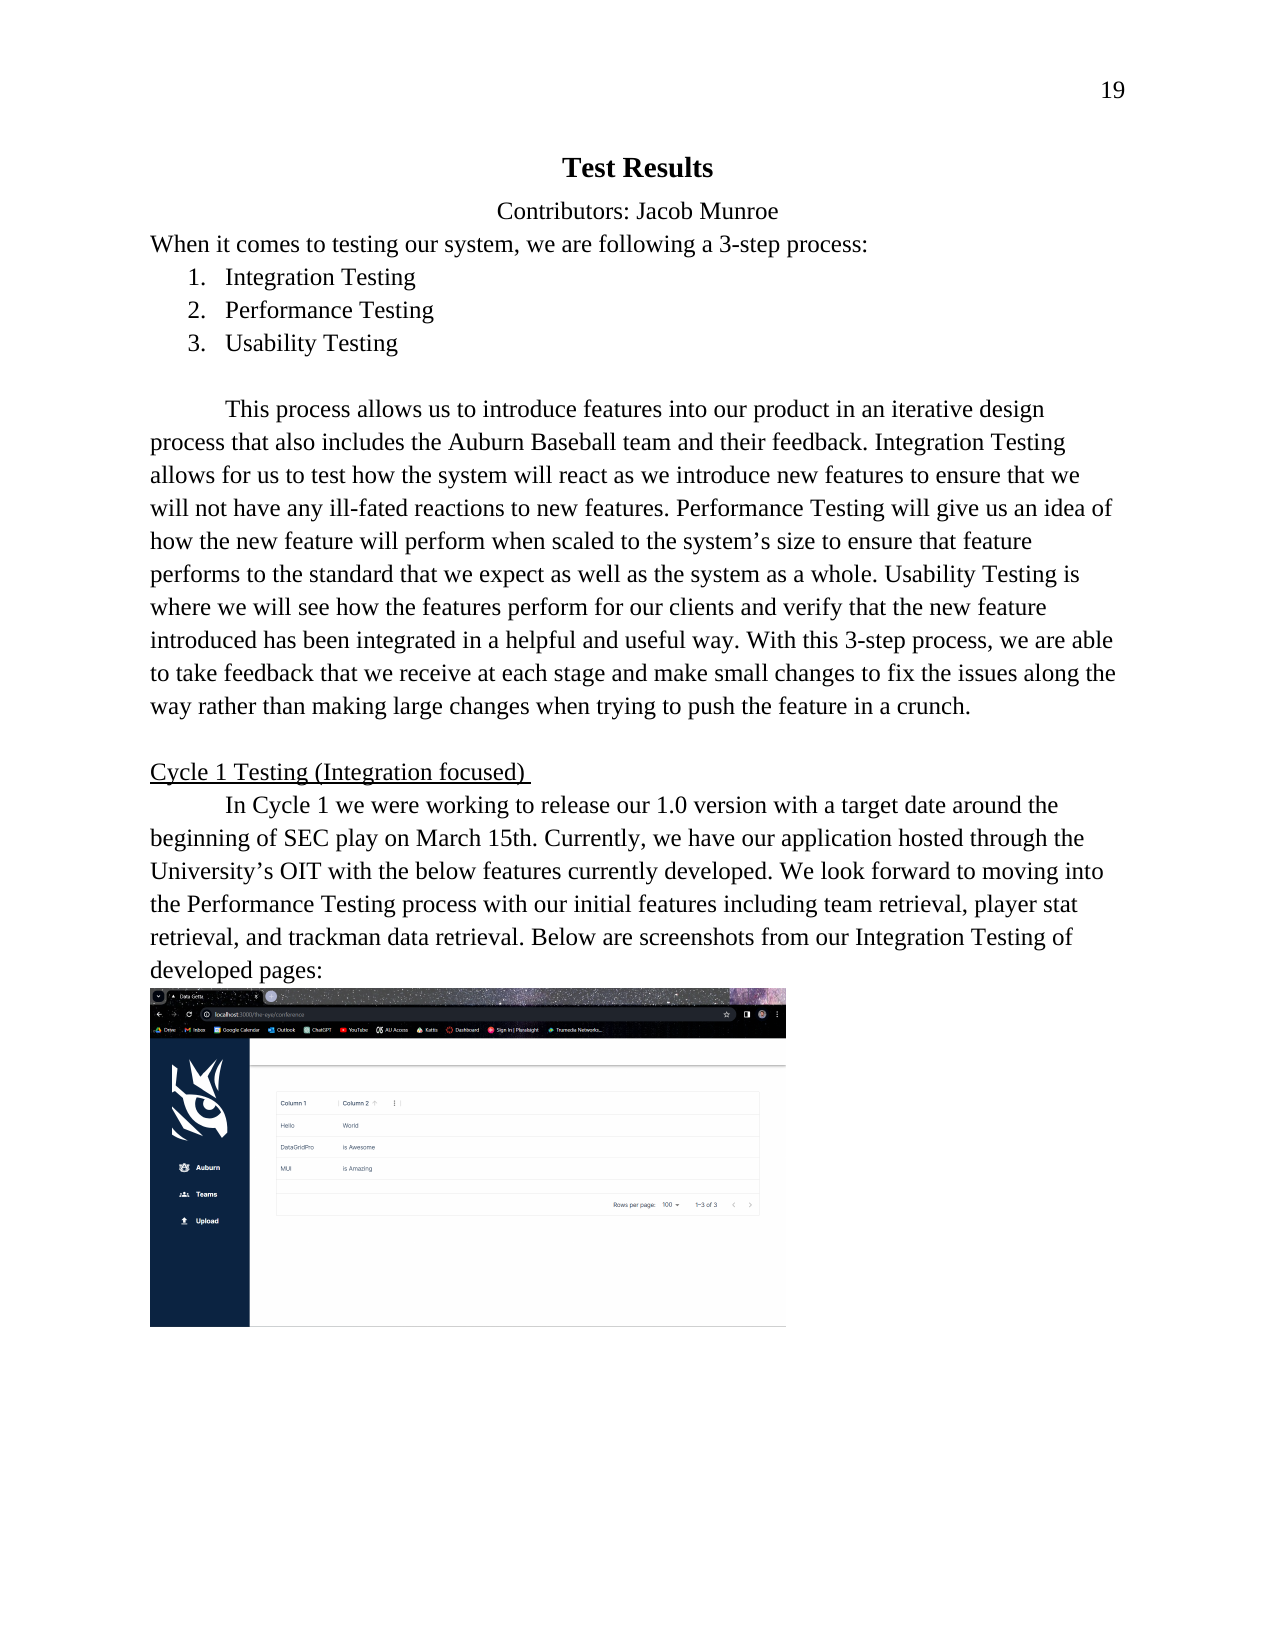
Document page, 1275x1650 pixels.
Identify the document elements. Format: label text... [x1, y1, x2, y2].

list Integration Testing [187, 262, 1125, 291]
text When it comes to testing our system, we are following a 3-step process: [150, 229, 1125, 258]
subtitle Test Results [150, 150, 1125, 183]
text This process allows us to introduce features into our product in an iterative design process that also includes the Auburn Baseball team and their feedback. Integration Testing allows for us to test how the system will react as we introduce new features to ensure that we will not have any ill-fated reactions to new features. Performance Testing will give us an idea of how the new feature will perform when scaled to the system’s size to ensure that feature performs to the standard that we expect as well as the system as a whole. Usability Testing is where we will see how the features perform for our clients and verify that the new feature introduced has been integrated in a helpful and useful way. With this 3-step process, we are able to take feedback that we receive at each stage and make small changes to fix the issues along the way rather than making large changes when trying to push the feature in a crunch. [150, 394, 1125, 720]
list Usability Testing [187, 328, 1125, 357]
text Cycle 1 Testing (Integration focused) [150, 757, 1125, 786]
text In Cycle 1 we were working to release our 1.0 version with a target date around the beginning of SEC play on March 15th. Currently, we have our application hosted through the University’s OIT with the below features currently developed. We look forward to moving into the Performance Testing process with our initial features including team retrieval, player stat retrieval, and trackman data retrieval. Below are screenshots from our Integration Testing of developed pages: [150, 790, 1125, 984]
text Contributors: Jacob Munroe [150, 196, 1125, 225]
list Performance Testing [187, 295, 1125, 324]
picture [150, 988, 786, 1327]
